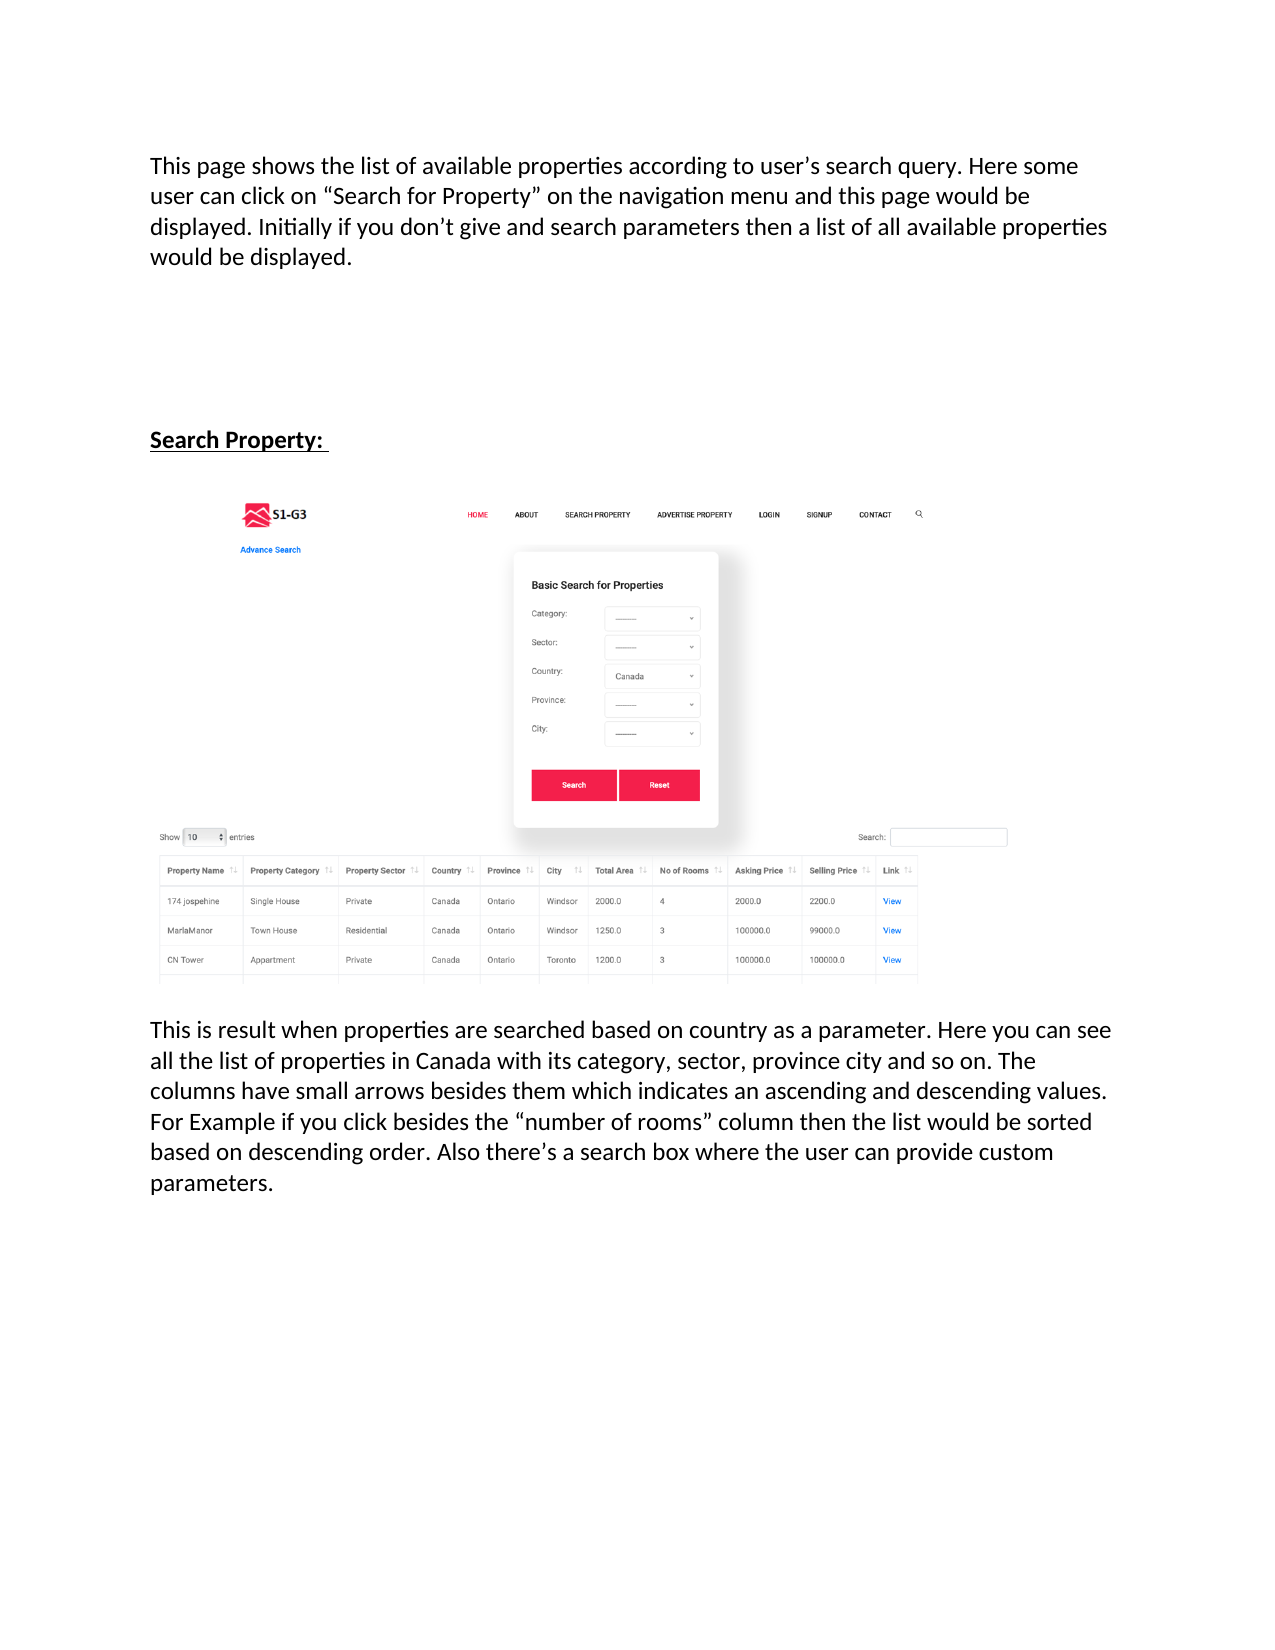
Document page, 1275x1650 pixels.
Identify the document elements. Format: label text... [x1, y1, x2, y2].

text Search Property: [150, 425, 1125, 455]
text This page shows the list of available properties according to user’s search query. Here some user can click on “Search for Property” on the navigation menu and this page would be displayed. Initially if you don’t give and search parameters then a list of all available properties would be displayed. [150, 150, 1125, 272]
picture [150, 485, 1008, 984]
text This is result when properties are searched based on country as a parameter. Here you can see all the list of properties in Canada with its category, sector, province city and so on. The columns have small arrows besides them which indicates an ascending and descending values. For Example if you click besides the “number of rooms” column then the list would be sorted based on descending order. Also there’s a search box where the user can provide custom parameters. [150, 1014, 1125, 1197]
